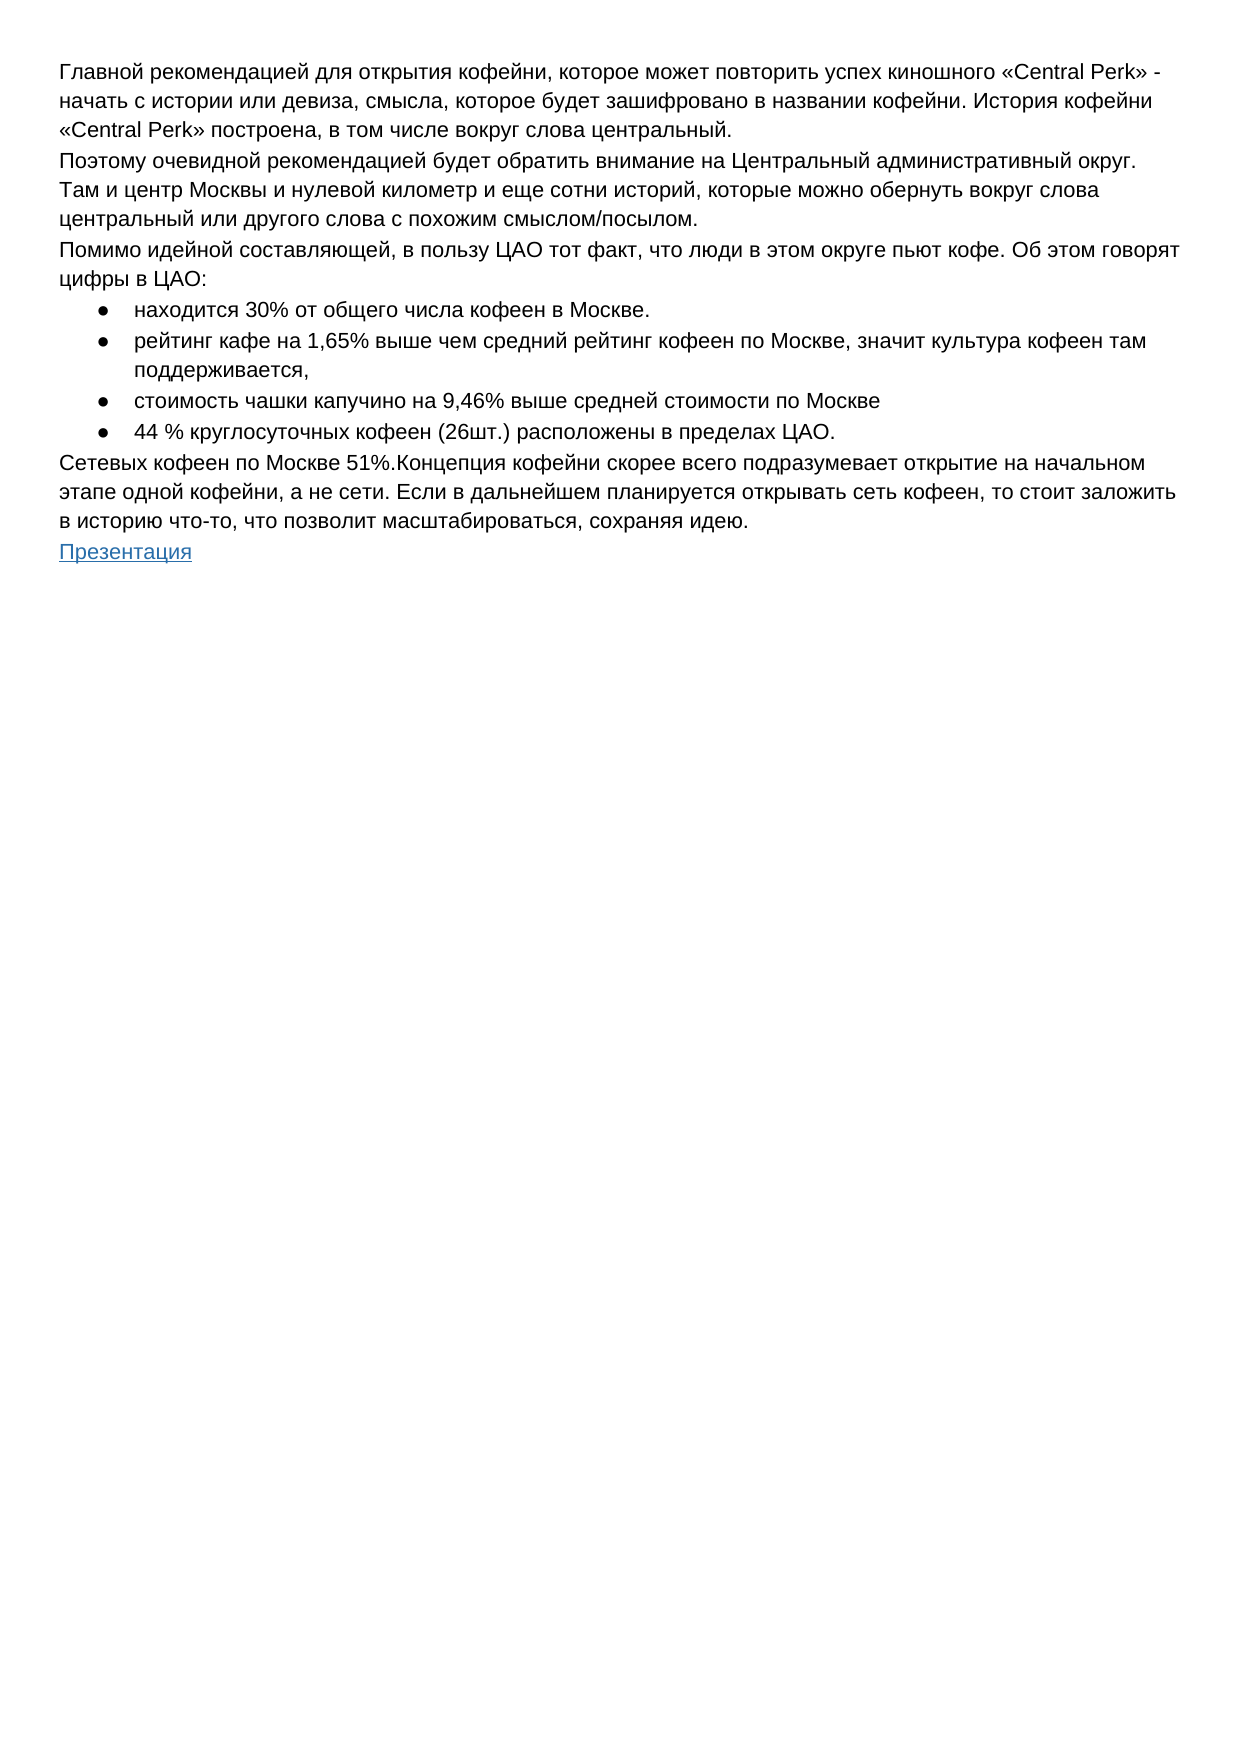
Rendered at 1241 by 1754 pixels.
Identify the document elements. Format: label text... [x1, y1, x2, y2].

list 44 % круглосуточных кофеен (26шт.) расположены в пределах ЦАО. [96, 419, 1181, 444]
text Сетевых кофеен по Москве 51%.Концепция кофейни скорее всего подразумевает открытие на начальном этапе одной кофейни, а не сети. Если в дальнейшем планируется открывать сеть кофеен, то стоит заложить в историю что-то, что позволит масштабироваться, сохраняя идею. [59, 450, 1181, 533]
text Главной рекомендацией для открытия кофейни, которое может повторить успех киношного «Central Perk» - начать с истории или девиза, смысла, которое будет зашифровано в названии кофейни. История кофейни «Central Perk» построена, в том числе вокруг слова центральный. [59, 59, 1181, 142]
text Поэтому очевидной рекомендацией будет обратить внимание на Центральный административный округ. Там и центр Москвы и нулевой километр и еще сотни историй, которые можно обернуть вокруг слова центральный или другого слова с похожим смыслом/посылом. [59, 148, 1181, 231]
text Помимо идейной составляющей, в пользу ЦАО тот факт, что люди в этом округе пьют кофе. Об этом говорят цифры в ЦАО: [59, 237, 1181, 291]
list стоимость чашки капучино на 9,46% выше средней стоимости по Москве [96, 388, 1181, 413]
list рейтинг кафе на 1,65% выше чем средний рейтинг кофеен по Москве, значит культура кофеен там поддерживается, [96, 328, 1181, 382]
text Презентация [59, 539, 1181, 564]
list находится 30% от общего числа кофеен в Москве. [96, 297, 1181, 322]
